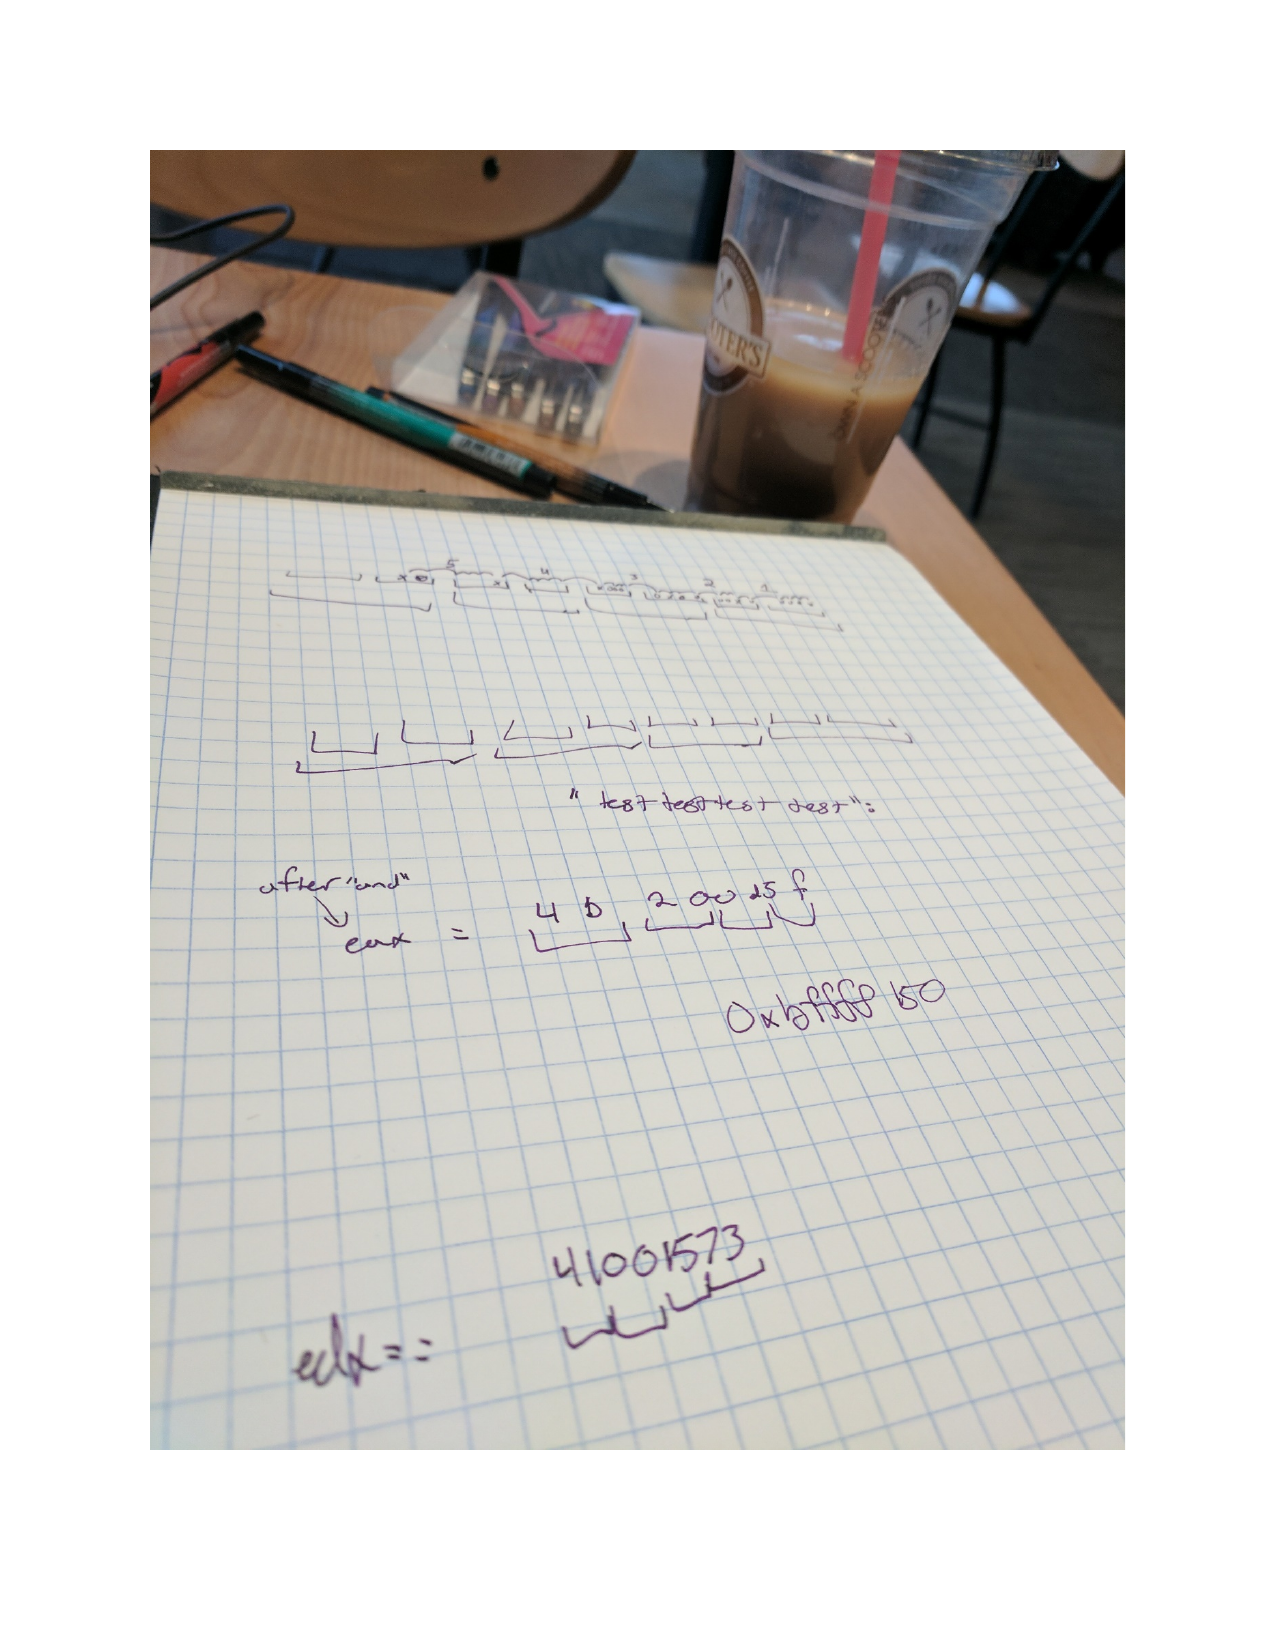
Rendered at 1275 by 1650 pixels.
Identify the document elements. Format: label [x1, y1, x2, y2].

picture [150, 150, 1125, 1450]
